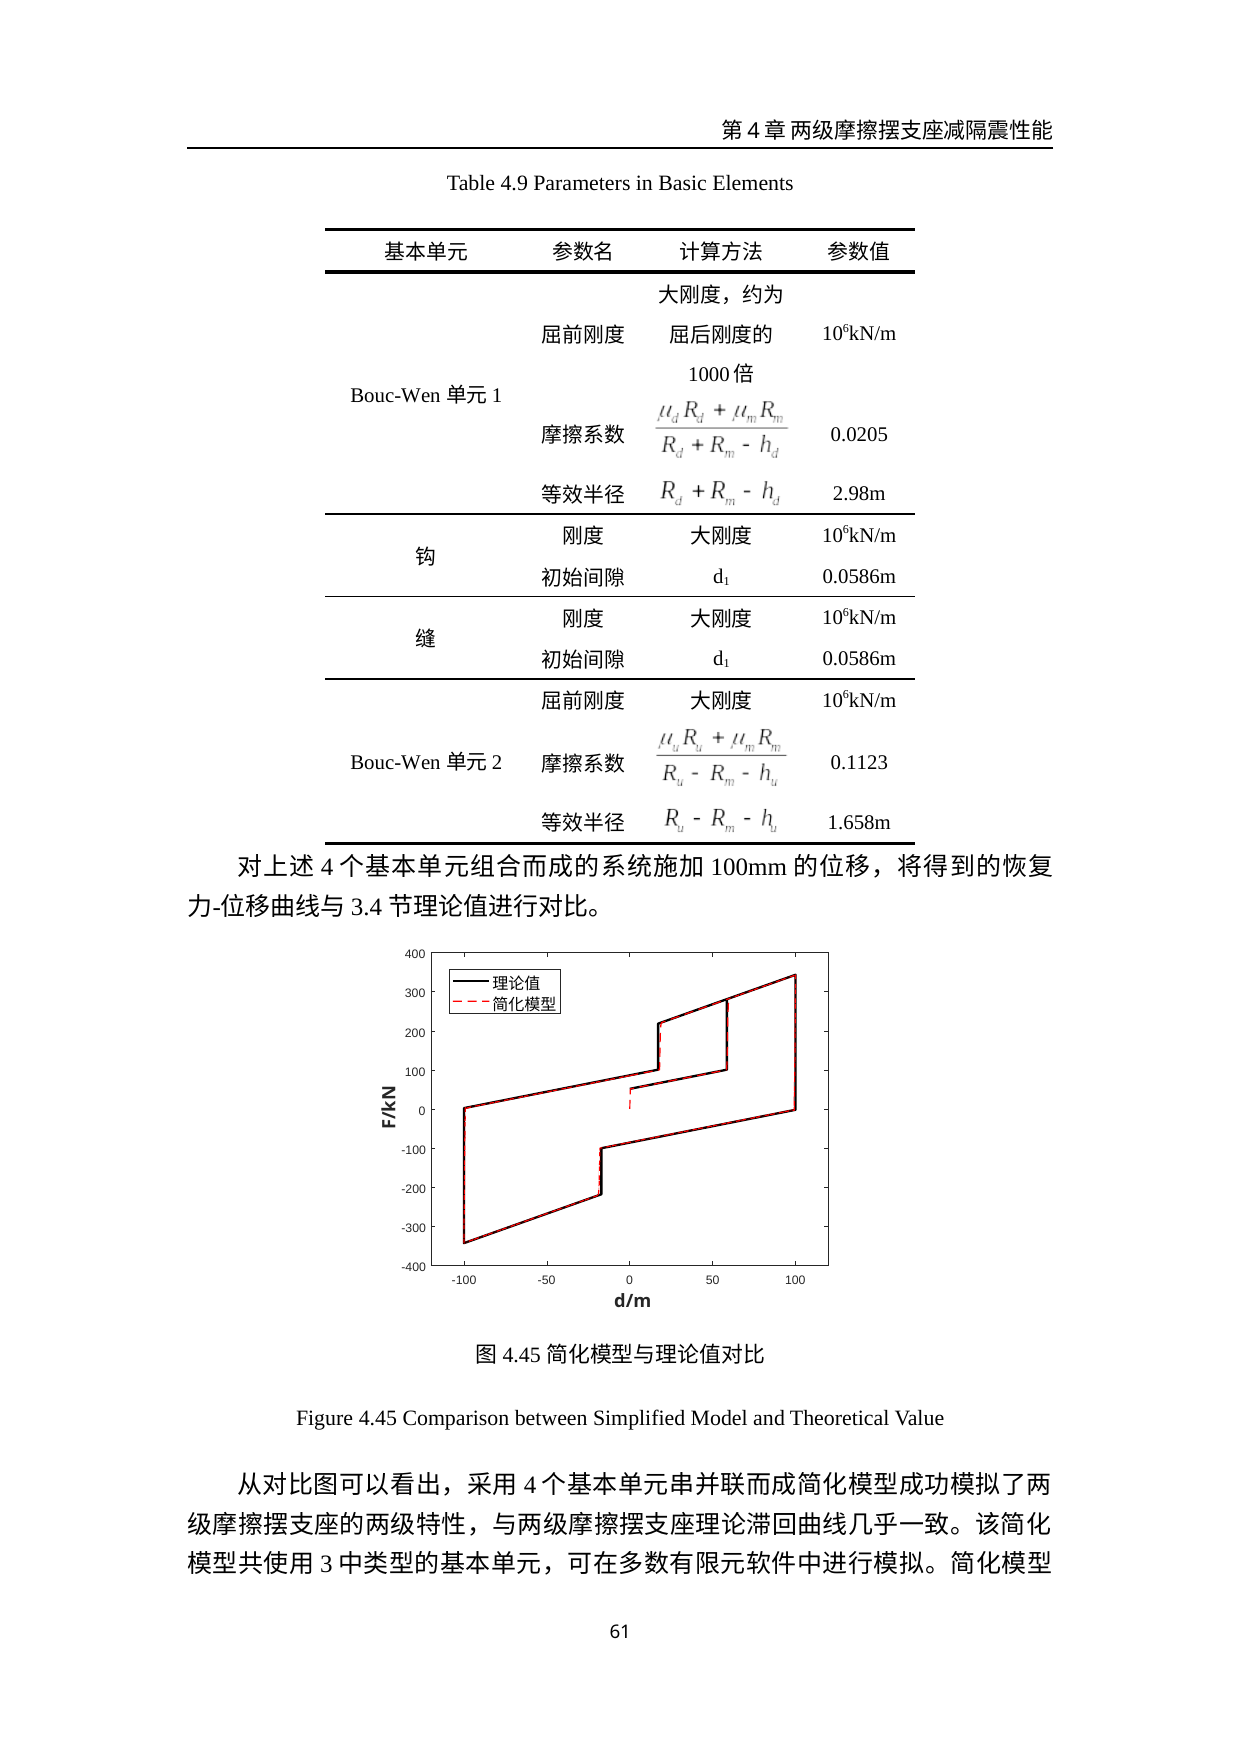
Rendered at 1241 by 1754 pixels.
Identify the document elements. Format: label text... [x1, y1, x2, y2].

table_cell [640, 802, 803, 842]
table_cell 大刚度，约为屈后刚度的1000倍 [640, 274, 803, 393]
table_cell 刚度 [527, 515, 639, 554]
table_cell 0.0586m [803, 555, 915, 596]
table_cell 摩擦系数 [527, 393, 639, 473]
table_cell 0.0586m [803, 637, 915, 678]
table_header 参数名 [527, 231, 639, 270]
table_cell 缝 [325, 597, 527, 678]
table_cell [640, 720, 803, 802]
table_cell [640, 393, 803, 473]
text 对上述4个基本单元组合而成的系统施加100mm的位移，将得到的恢复力-位移曲线与3.4 节理论值进行对比。 [187, 845, 1053, 924]
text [187, 1463, 1053, 1582]
table_cell d1 [640, 555, 803, 596]
table_cell 106kN/m [803, 680, 915, 719]
table_cell 等效半径 [527, 802, 639, 842]
table_cell 初始间隙 [527, 555, 639, 596]
table_cell Bouc-Wen 单元2 [325, 680, 527, 842]
table_header 参数值 [803, 231, 915, 270]
table_cell Bouc-Wen 单元1 [325, 274, 527, 513]
table_cell 屈前刚度 [527, 680, 639, 719]
table_cell [640, 474, 803, 513]
table_cell 2.98m [803, 474, 915, 513]
table_header 计算方法 [640, 231, 803, 270]
table_cell 刚度 [527, 597, 639, 637]
table_cell 1.658m [803, 802, 915, 842]
table_cell 106kN/m [803, 274, 915, 393]
table_cell 106kN/m [803, 597, 915, 637]
table_cell 0.1123 [803, 720, 915, 802]
table_cell 初始间隙 [527, 637, 639, 678]
table_cell d1 [640, 637, 803, 678]
table_cell 大刚度 [640, 597, 803, 637]
table_cell 钩 [325, 515, 527, 596]
table_cell 大刚度 [640, 515, 803, 554]
table_header 基本单元 [325, 231, 527, 270]
table_cell 等效半径 [527, 474, 639, 513]
table_cell 屈前刚度 [527, 274, 639, 393]
table_cell 106kN/m [803, 515, 915, 554]
table_cell 摩擦系数 [527, 720, 639, 802]
table_cell 0.0205 [803, 393, 915, 473]
table_cell 大刚度 [640, 680, 803, 719]
